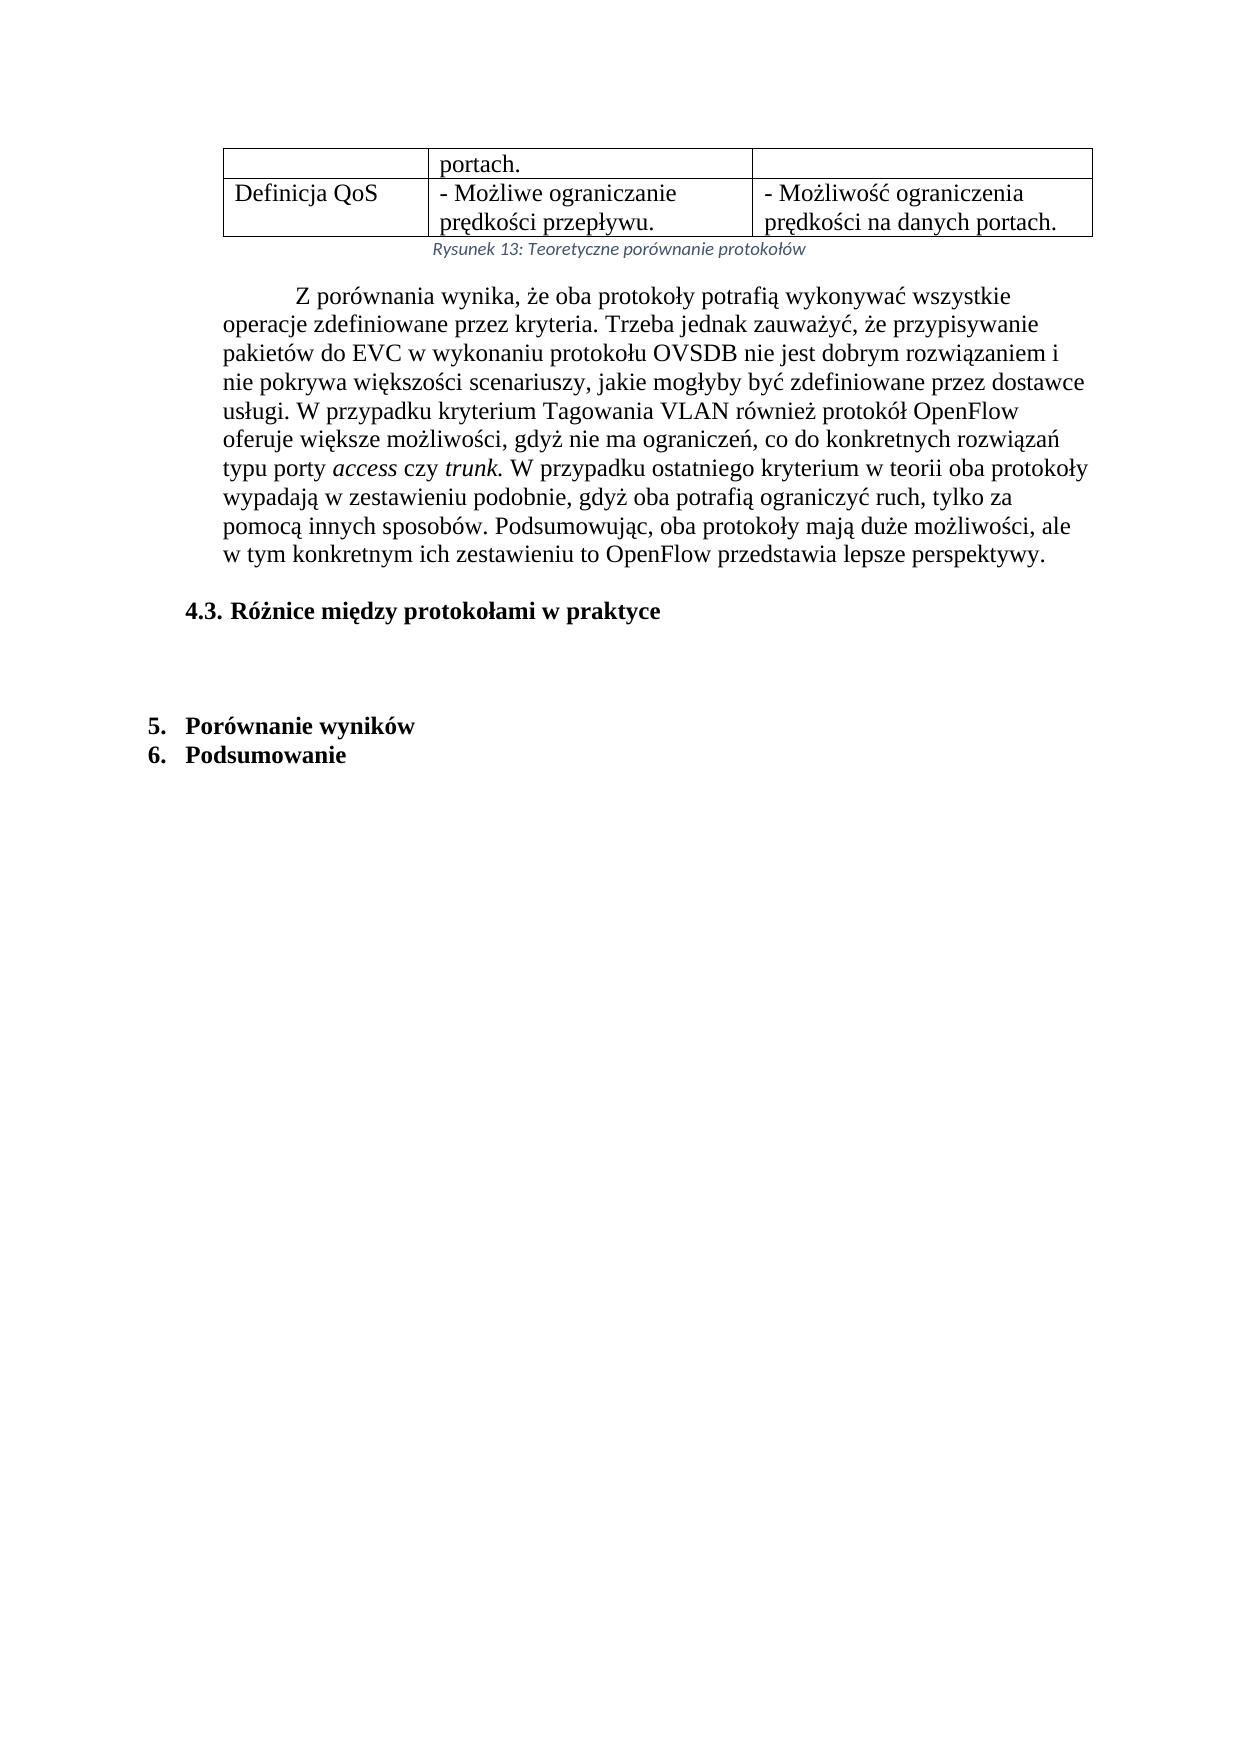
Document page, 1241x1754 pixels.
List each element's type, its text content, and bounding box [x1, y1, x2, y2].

list Różnice między protokołami w praktyce [185, 596, 1093, 625]
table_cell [224, 149, 428, 177]
list Porównanie wyników [148, 711, 1093, 740]
text Z porównania wynika, że oba protokoły potrafią wykonywać wszystkie operacje zdefiniowane przez kryteria. Trzeba jednak zauważyć, że przypisywanie pakietów do EVC w wykonaniu protokołu OVSDB nie jest dobrym rozwiązaniem i nie pokrywa większości scenariuszy, jakie mogłyby być zdefiniowane przez dostawce usługi. W przypadku kryterium Tagowania VLAN również protokół OpenFlow oferuje większe możliwości, gdyż nie ma ograniczeń, co do konkretnych rozwiązań typu porty access czy trunk. W przypadku ostatniego kryterium w teorii oba protokoły wypadają w zestawieniu podobnie, gdyż oba potrafią ograniczyć ruch, tylko za pomocą innych sposobów. Podsumowując, oba protokoły mają duże możliwości, ale w tym konkretnym ich zestawieniu to OpenFlow przedstawia lepsze perspektywy. [223, 281, 1093, 596]
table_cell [753, 149, 1092, 177]
text Rysunek 13: Teoretyczne porównanie protokołów [148, 237, 1093, 260]
table_cell - Możliwe ograniczanie prędkości przepływu. [429, 179, 752, 236]
table_cell - Możliwość ograniczenia prędkości na danych portach. [753, 179, 1092, 236]
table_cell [429, 149, 752, 177]
list Podsumowanie [148, 740, 1093, 769]
table_cell Definicja QoS [224, 179, 428, 236]
